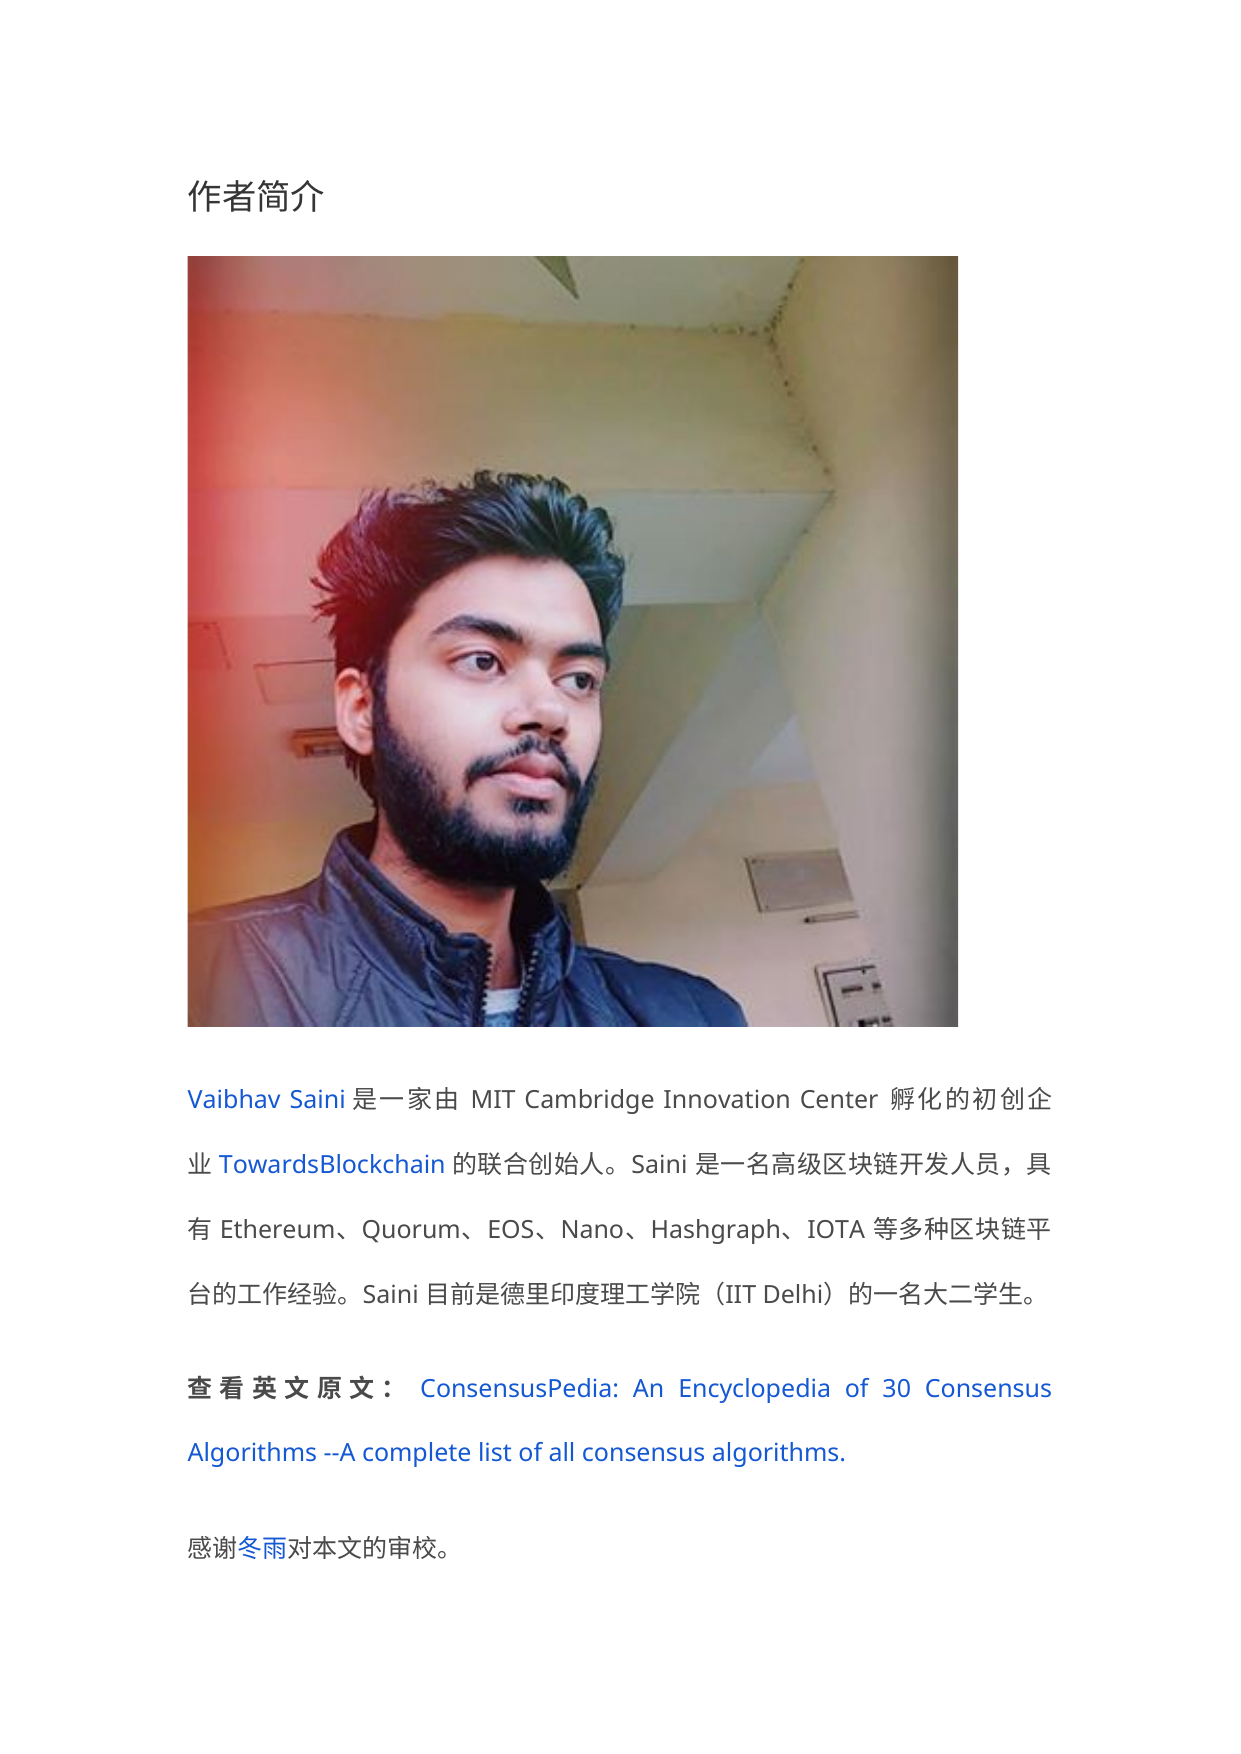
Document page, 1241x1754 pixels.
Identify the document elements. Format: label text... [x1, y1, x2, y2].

text Vaibhav Saini 是一家由 MIT Cambridge Innovation Center 孵化的初创企业 TowardsBlockchain 的联合创始人。Saini 是一名高级区块链开发人员，具有 Ethereum、Quorum、EOS、Nano、Hashgraph、IOTA 等多种区块链平台的工作经验。Saini 目前是德里印度理工学院（IIT Delhi）的一名大二学生。 [187, 1065, 1053, 1325]
text 感谢冬雨对本文的审校。 [187, 1514, 1053, 1579]
text 作者简介 [187, 162, 1053, 227]
text 查看英文原文： ConsensusPedia: An Encyclopedia of 30 Consensus Algorithms --A complete list of all consensus algorithms. [187, 1354, 1053, 1484]
picture [187, 256, 959, 1027]
